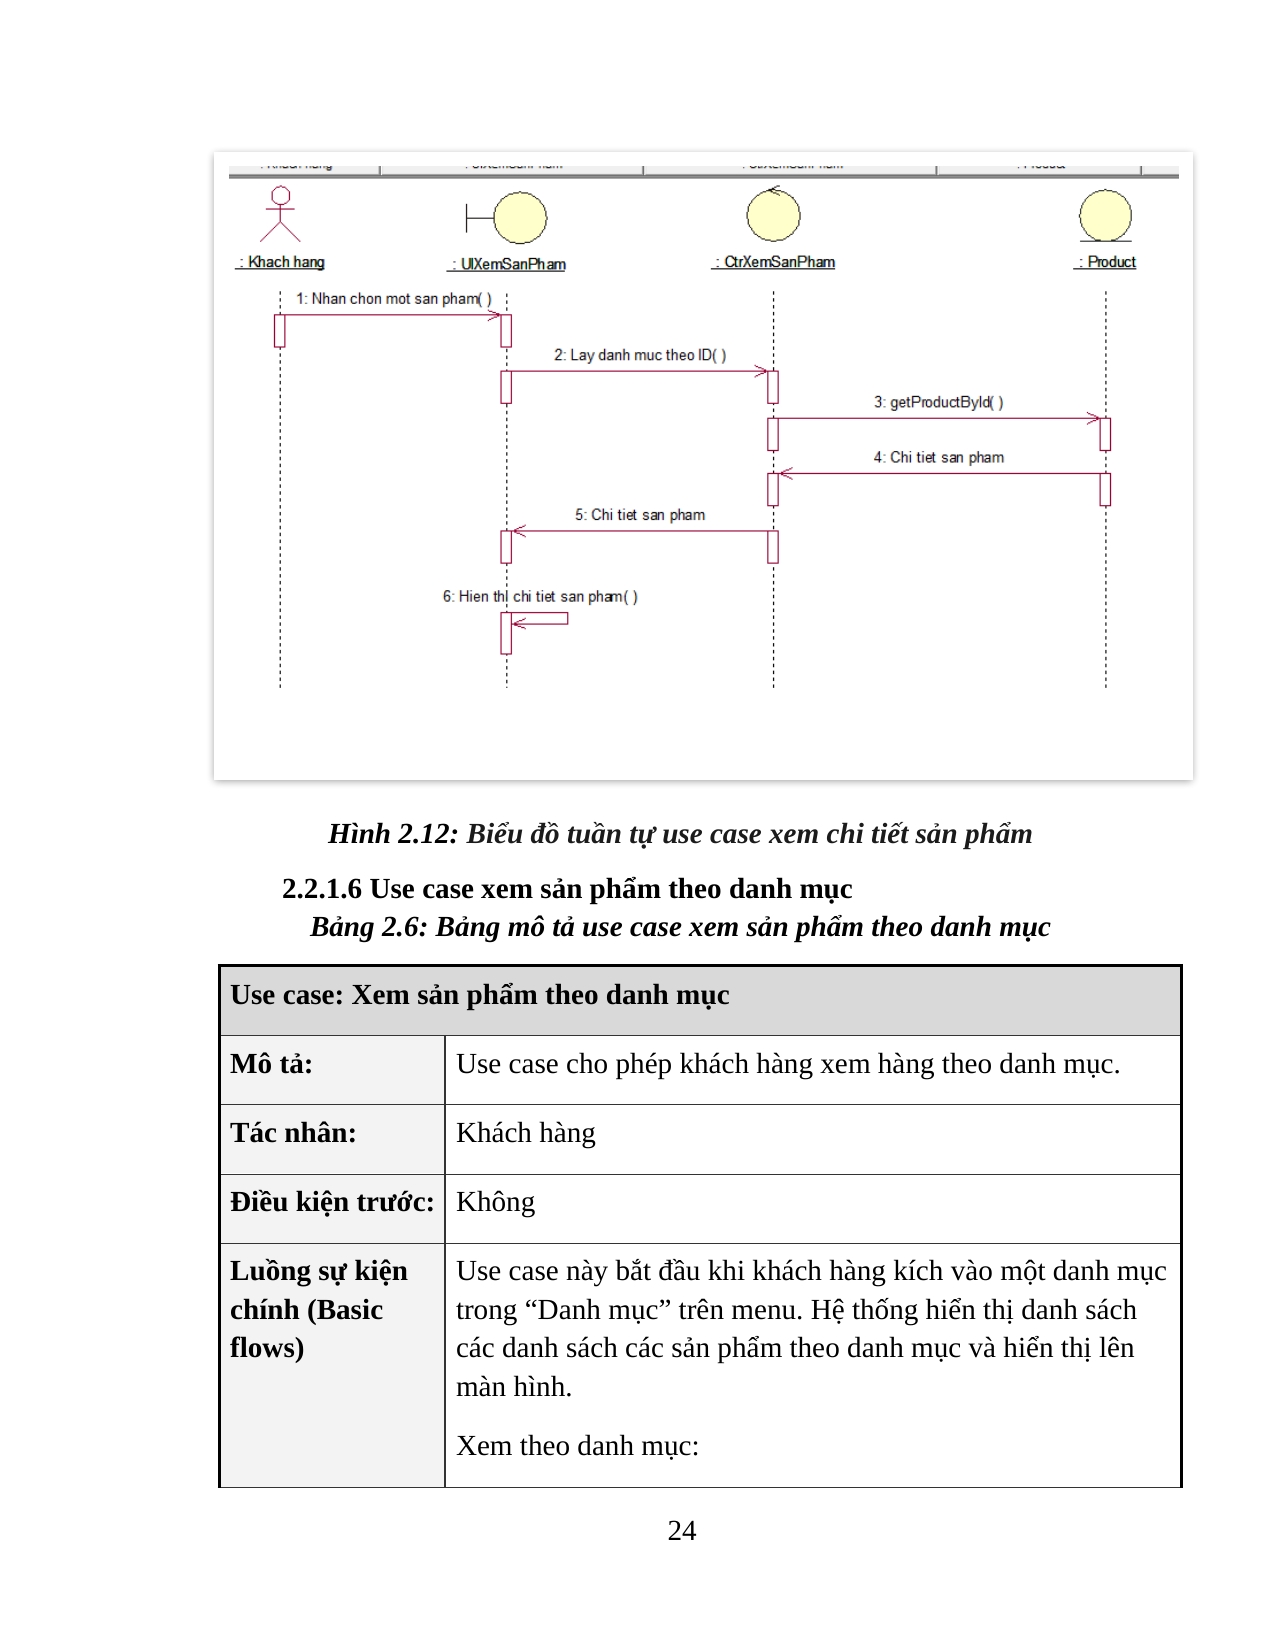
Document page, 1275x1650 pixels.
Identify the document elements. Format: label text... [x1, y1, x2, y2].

table_cell Tác nhân: [221, 1105, 444, 1173]
text Bảng 2.6: Bảng mô tả use case xem sản phẩm theo danh mục [207, 909, 1157, 943]
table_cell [221, 1244, 444, 1487]
picture [229, 166, 1179, 765]
table_cell Khách hàng [446, 1105, 1180, 1173]
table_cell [446, 1244, 1180, 1487]
subtitle 2.2.1.6 Use case xem sản phẩm theo danh mục [282, 871, 1157, 904]
table_cell Không [446, 1175, 1180, 1243]
table_cell Điều kiện trước: [221, 1175, 444, 1243]
table_cell Mô tả: [221, 1036, 444, 1104]
table_header Use case: Xem sản phẩm theo danh mục [221, 967, 1180, 1035]
table_cell Use case cho phép khách hàng xem hàng theo danh mục. [446, 1036, 1180, 1104]
